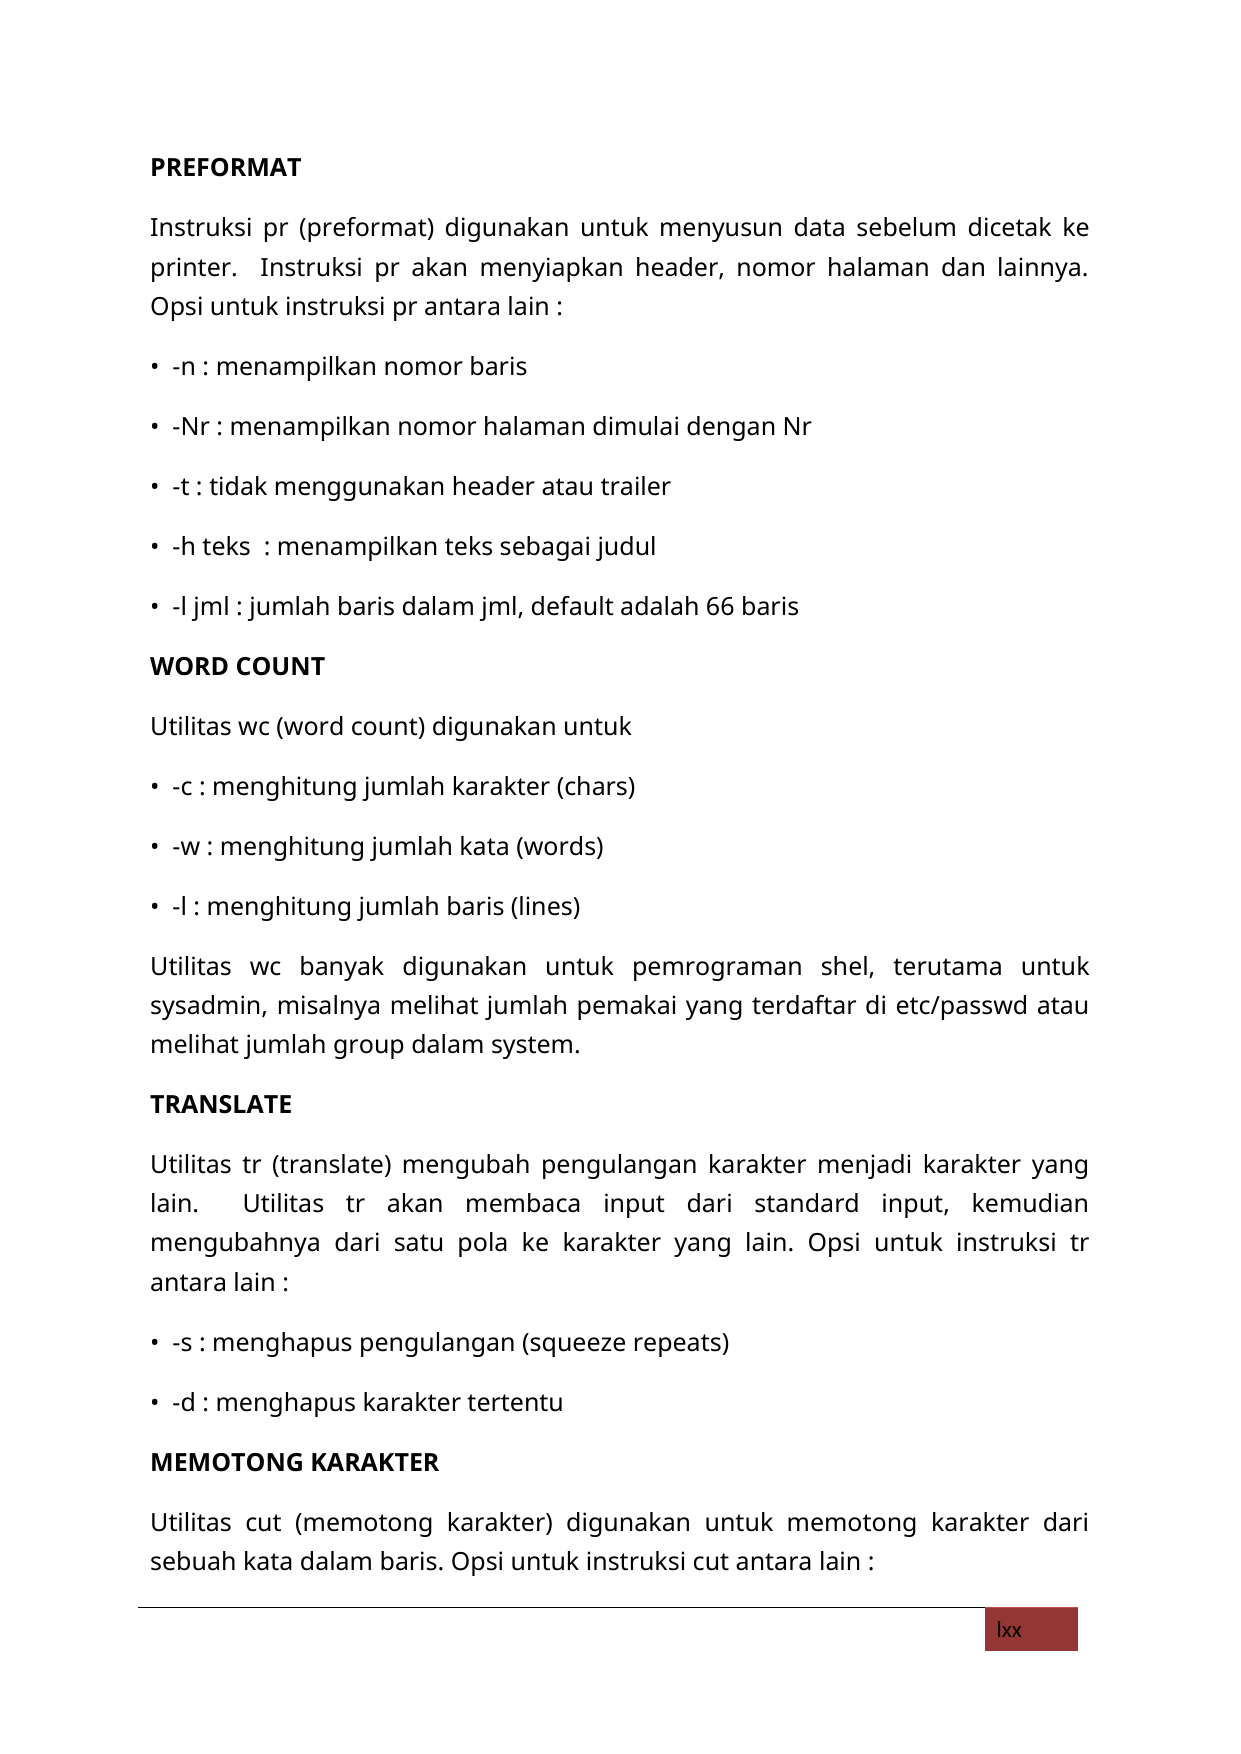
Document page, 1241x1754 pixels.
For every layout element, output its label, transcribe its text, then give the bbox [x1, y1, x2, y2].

text PREFORMAT [150, 150, 1090, 184]
text Utilitas tr (translate) mengubah pengulangan karakter menjadi karakter yang lain. Utilitas tr akan membaca input dari standard input, kemudian mengubahnya dari satu pola ke karakter yang lain. Opsi untuk instruksi tr antara lain : [150, 1147, 1090, 1298]
text • -n : menampilkan nomor baris [150, 348, 1090, 382]
text • -d : menghapus karakter tertentu [150, 1384, 1090, 1418]
text • -h teks : menampilkan teks sebagai judul [150, 528, 1090, 562]
text Utilitas wc banyak digunakan untuk pemrograman shel, terutama untuk sysadmin, misalnya melihat jumlah pemakai yang terdaftar di etc/passwd atau melihat jumlah group dalam system. [150, 948, 1090, 1061]
text • -l : menghitung jumlah baris (lines) [150, 888, 1090, 922]
text Utilitas wc (word count) digunakan untuk [150, 708, 1090, 742]
text • -l jml : jumlah baris dalam jml, default adalah 66 baris [150, 588, 1090, 622]
text MEMOTONG KARAKTER [150, 1444, 1090, 1478]
text • -Nr : menampilkan nomor halaman dimulai dengan Nr [150, 408, 1090, 442]
text • -t : tidak menggunakan header atau trailer [150, 468, 1090, 502]
text • -c : menghitung jumlah karakter (chars) [150, 768, 1090, 802]
text • -w : menghitung jumlah kata (words) [150, 828, 1090, 862]
text TRANSLATE [150, 1087, 1090, 1121]
text Utilitas cut (memotong karakter) digunakan untuk memotong karakter dari sebuah kata dalam baris. Opsi untuk instruksi cut antara lain : [150, 1504, 1090, 1577]
text WORD COUNT [150, 648, 1090, 682]
text Instruksi pr (preformat) digunakan untuk menyusun data sebelum dicetak ke printer. Instruksi pr akan menyiapkan header, nomor halaman dan lainnya. Opsi untuk instruksi pr antara lain : [150, 210, 1090, 322]
text • -s : menghapus pengulangan (squeeze repeats) [150, 1324, 1090, 1358]
